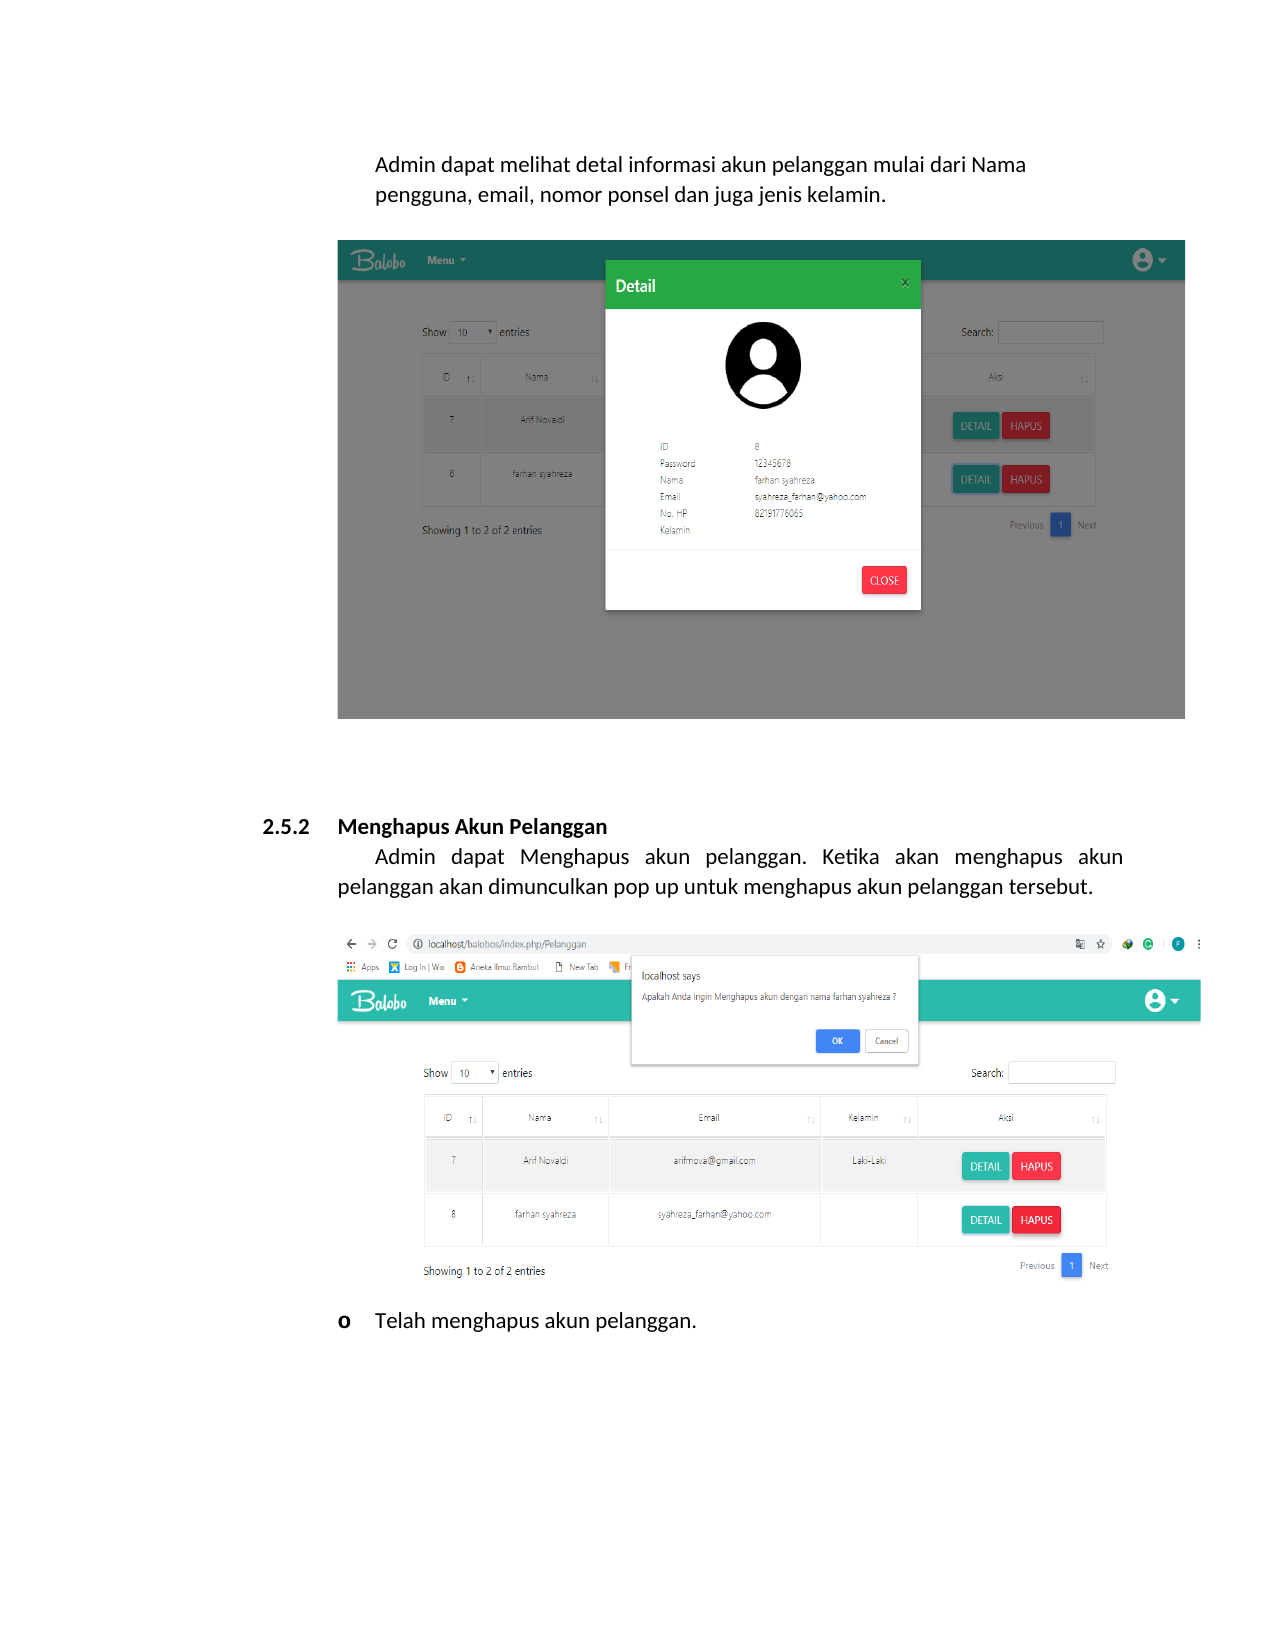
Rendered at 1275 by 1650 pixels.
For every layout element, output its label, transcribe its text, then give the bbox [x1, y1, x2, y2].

list Admin dapat Menghapus akun pelanggan. Ketika akan menghapus akun pelanggan akan dimunculkan pop up untuk menghapus akun pelanggan tersebut. [337, 842, 1125, 900]
list Admin dapat melihat detal informasi akun pelanggan mulai dari Nama pengguna, email, nomor ponsel dan juga jenis kelamin. [375, 150, 1125, 208]
picture [337, 240, 1185, 719]
picture [337, 932, 1201, 1305]
list Menghapus Akun Pelanggan [262, 812, 1125, 840]
list Telah menghapus akun pelanggan. [337, 1307, 1125, 1336]
